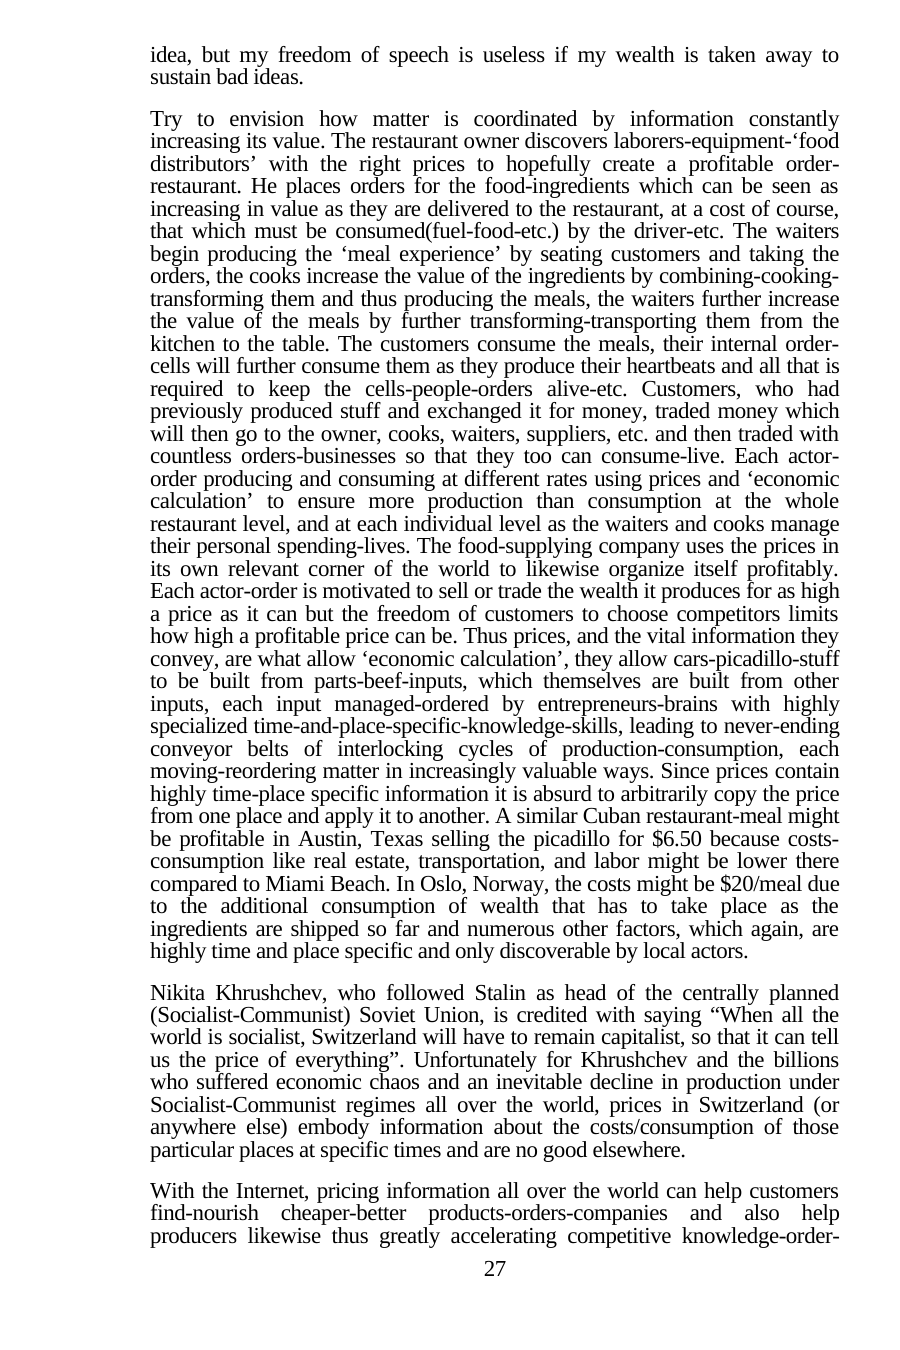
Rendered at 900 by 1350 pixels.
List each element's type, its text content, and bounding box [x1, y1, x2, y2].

text Nikita Khrushchev, who followed Stalin as head of the centrally planned (Socialist-Communist) Soviet Union, is credited with saying “When all the world is socialist, Switzerland will have to remain capitalist, so that it can tell us the price of everything”. Unfortunately for Khrushchev and the billions who suffered economic chaos and an inevitable decline in production under Socialist-Communist regimes all over the world, prices in Switzerland (or anywhere else) embody information about the costs/consumption of those particular places at specific times and are no good elsewhere. [150, 982, 840, 1162]
text Try to envision how matter is coordinated by information constantly increasing its value. The restaurant owner discovers laborers-equipment-‘food distributors’ with the right prices to hopefully create a profitable order-restaurant. He places orders for the food-ingredients which can be seen as increasing in value as they are delivered to the restaurant, at a cost of course, that which must be consumed(fuel-food-etc.) by the driver-etc. The waiters begin producing the ‘meal experience’ by seating customers and taking the orders, the cooks increase the value of the ingredients by combining-cooking-transforming them and thus producing the meals, the waiters further increase the value of the meals by further transforming-transporting them from the kitchen to the table. The customers consume the meals, their internal order-cells will further consume them as they produce their heartbeats and all that is required to keep the cells-people-orders alive-etc. Customers, who had previously produced stuff and exchanged it for money, traded money which will then go to the owner, cooks, waiters, suppliers, etc. and then traded with countless orders-businesses so that they too can consume-live. Each actor-order producing and consuming at different rates using prices and ‘economic calculation’ to ensure more production than consumption at the whole restaurant level, and at each individual level as the waiters and cooks manage their personal spending-lives. The food-supplying company uses the prices in its own relevant corner of the world to likewise organize itself profitably. Each actor-order is motivated to sell or trade the wealth it produces for as high a price as it can but the freedom of customers to choose competitors limits how high a profitable price can be. Thus prices, and the vital information they convey, are what allow ‘economic calculation’, they allow cars-picadillo-stuff to be built from parts-beef-inputs, which themselves are built from other inputs, each input managed-ordered by entrepreneurs-brains with highly specialized time-and-place-specific-knowledge-skills, leading to never-ending conveyor belts of interlocking cycles of production-consumption, each moving-reordering matter in increasingly valuable ways. Since prices contain highly time-place specific information it is absurd to arbitrarily copy the price from one place and apply it to another. A similar Cuban restaurant-meal might be profitable in Austin, Texas selling the picadillo for $6.50 because costs-consumption like real estate, transportation, and labor might be lower there compared to Miami Beach. In Oslo, Norway, the costs might be $20/meal due to the additional consumption of wealth that has to take place as the ingredients are shipped so far and numerous other factors, which again, are highly time and place specific and only discoverable by local actors. [150, 109, 840, 963]
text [150, 45, 840, 90]
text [150, 1181, 840, 1248]
